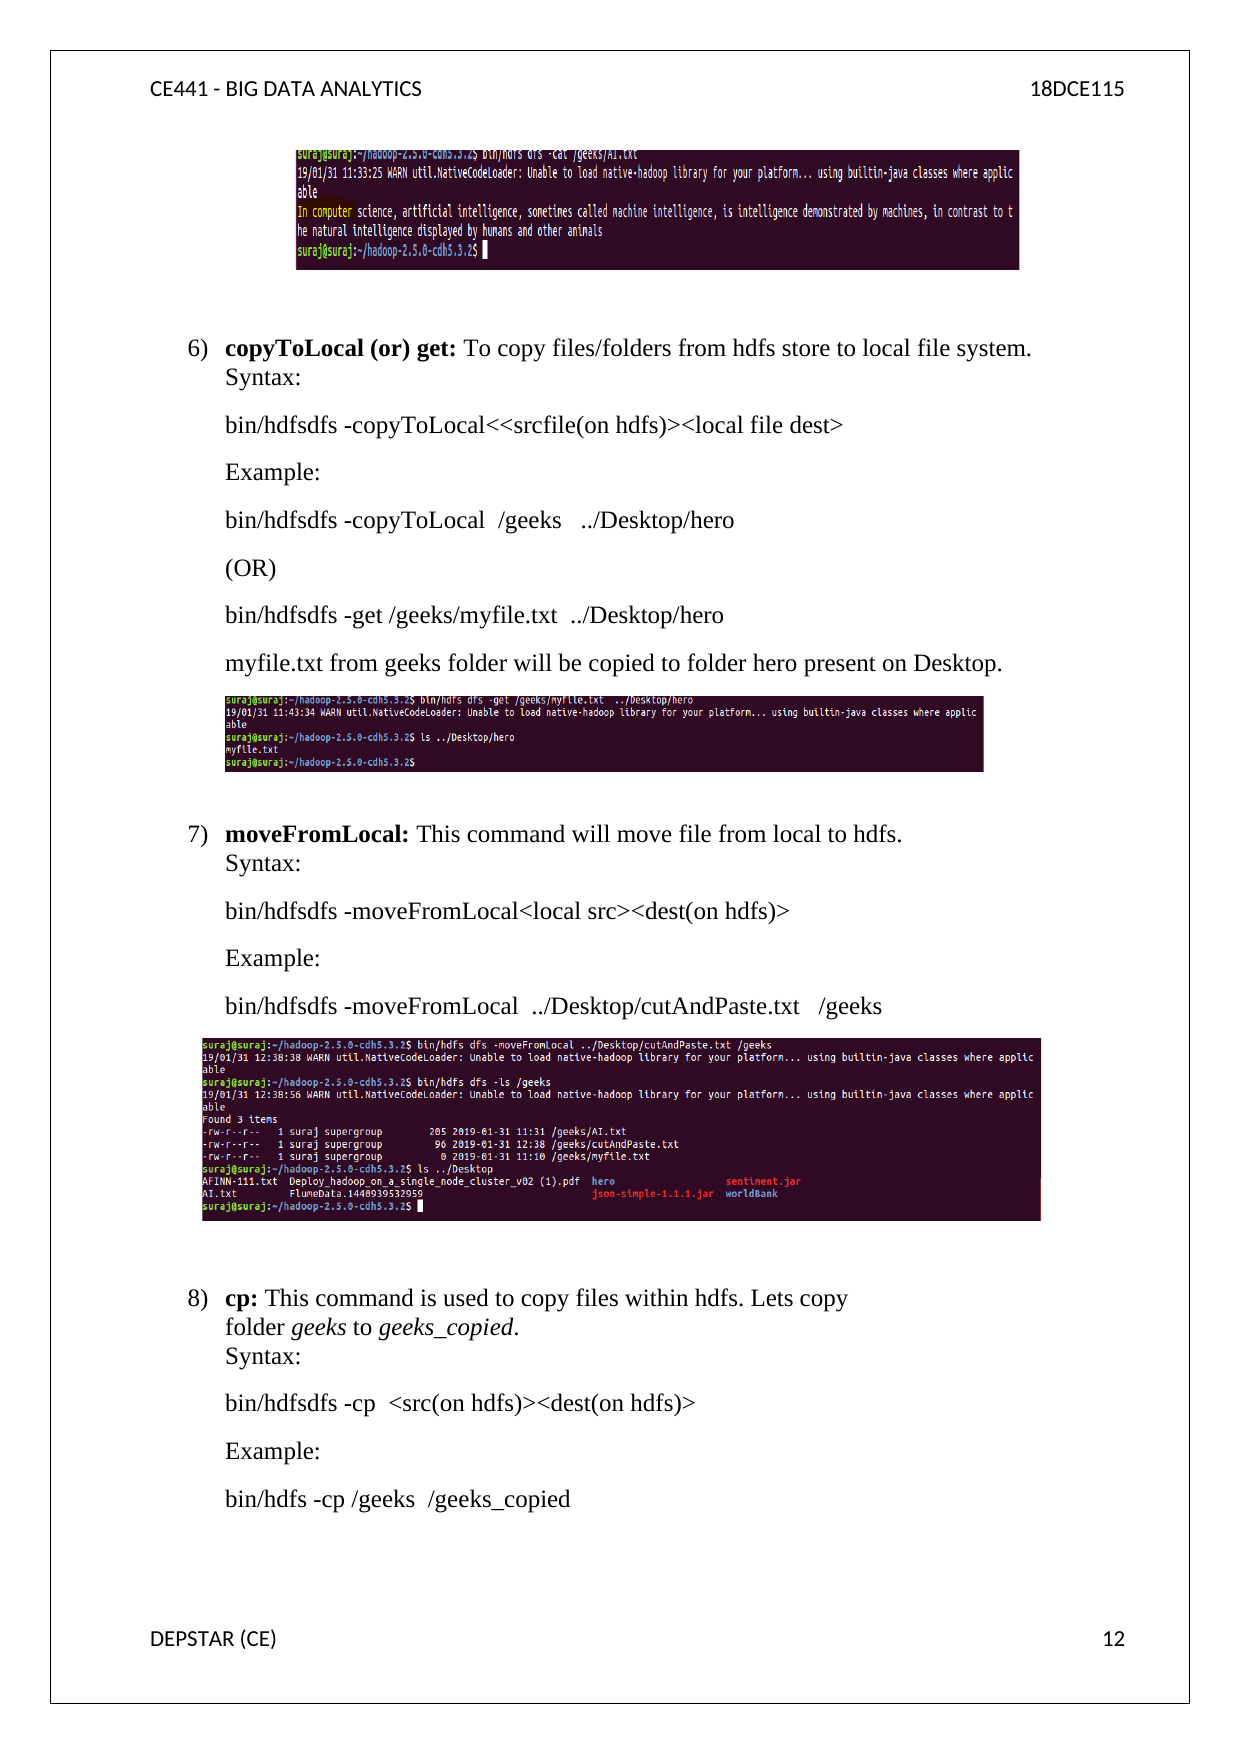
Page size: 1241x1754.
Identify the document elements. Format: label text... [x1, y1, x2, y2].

list moveFromLocal: This command will move file from local to hdfs. [187, 819, 1090, 848]
text Example: [202, 1436, 1090, 1465]
text Syntax: [202, 848, 1090, 877]
list cp: This command is used to copy files within hdfs. Lets copy folder geeks to geeks_copied. [187, 1283, 1090, 1341]
text bin/hdfsdfs -get /geeks/myfile.txt ../Desktop/hero [202, 601, 1090, 629]
text bin/hdfsdfs -copyToLocal<<srcfile(on hdfs)><local file dest> [202, 410, 1090, 438]
text Example: [202, 457, 1090, 486]
text (OR) [202, 553, 1090, 582]
picture [202, 1038, 1042, 1221]
picture [295, 150, 1020, 270]
text bin/hdfsdfs -moveFromLocal<local src><dest(on hdfs)> [202, 896, 1090, 924]
text Syntax: [202, 1341, 1090, 1369]
text bin/hdfs -cp /geeks /geeks_copied [202, 1484, 1090, 1513]
list copyToLocal (or) get: To copy files/folders from hdfs store to local file system. [187, 333, 1090, 362]
text bin/hdfsdfs -copyToLocal /geeks ../Desktop/hero [202, 505, 1090, 534]
text bin/hdfsdfs -moveFromLocal ../Desktop/cutAndPaste.txt /geeks [150, 991, 1090, 1020]
text Example: [202, 943, 1090, 972]
text myfile.txt from geeks folder will be copied to folder hero present on Desktop. [202, 648, 1090, 677]
text bin/hdfsdfs -cp <src(on hdfs)><dest(on hdfs)> [202, 1388, 1090, 1417]
text Syntax: [202, 362, 1090, 391]
picture [225, 696, 984, 772]
